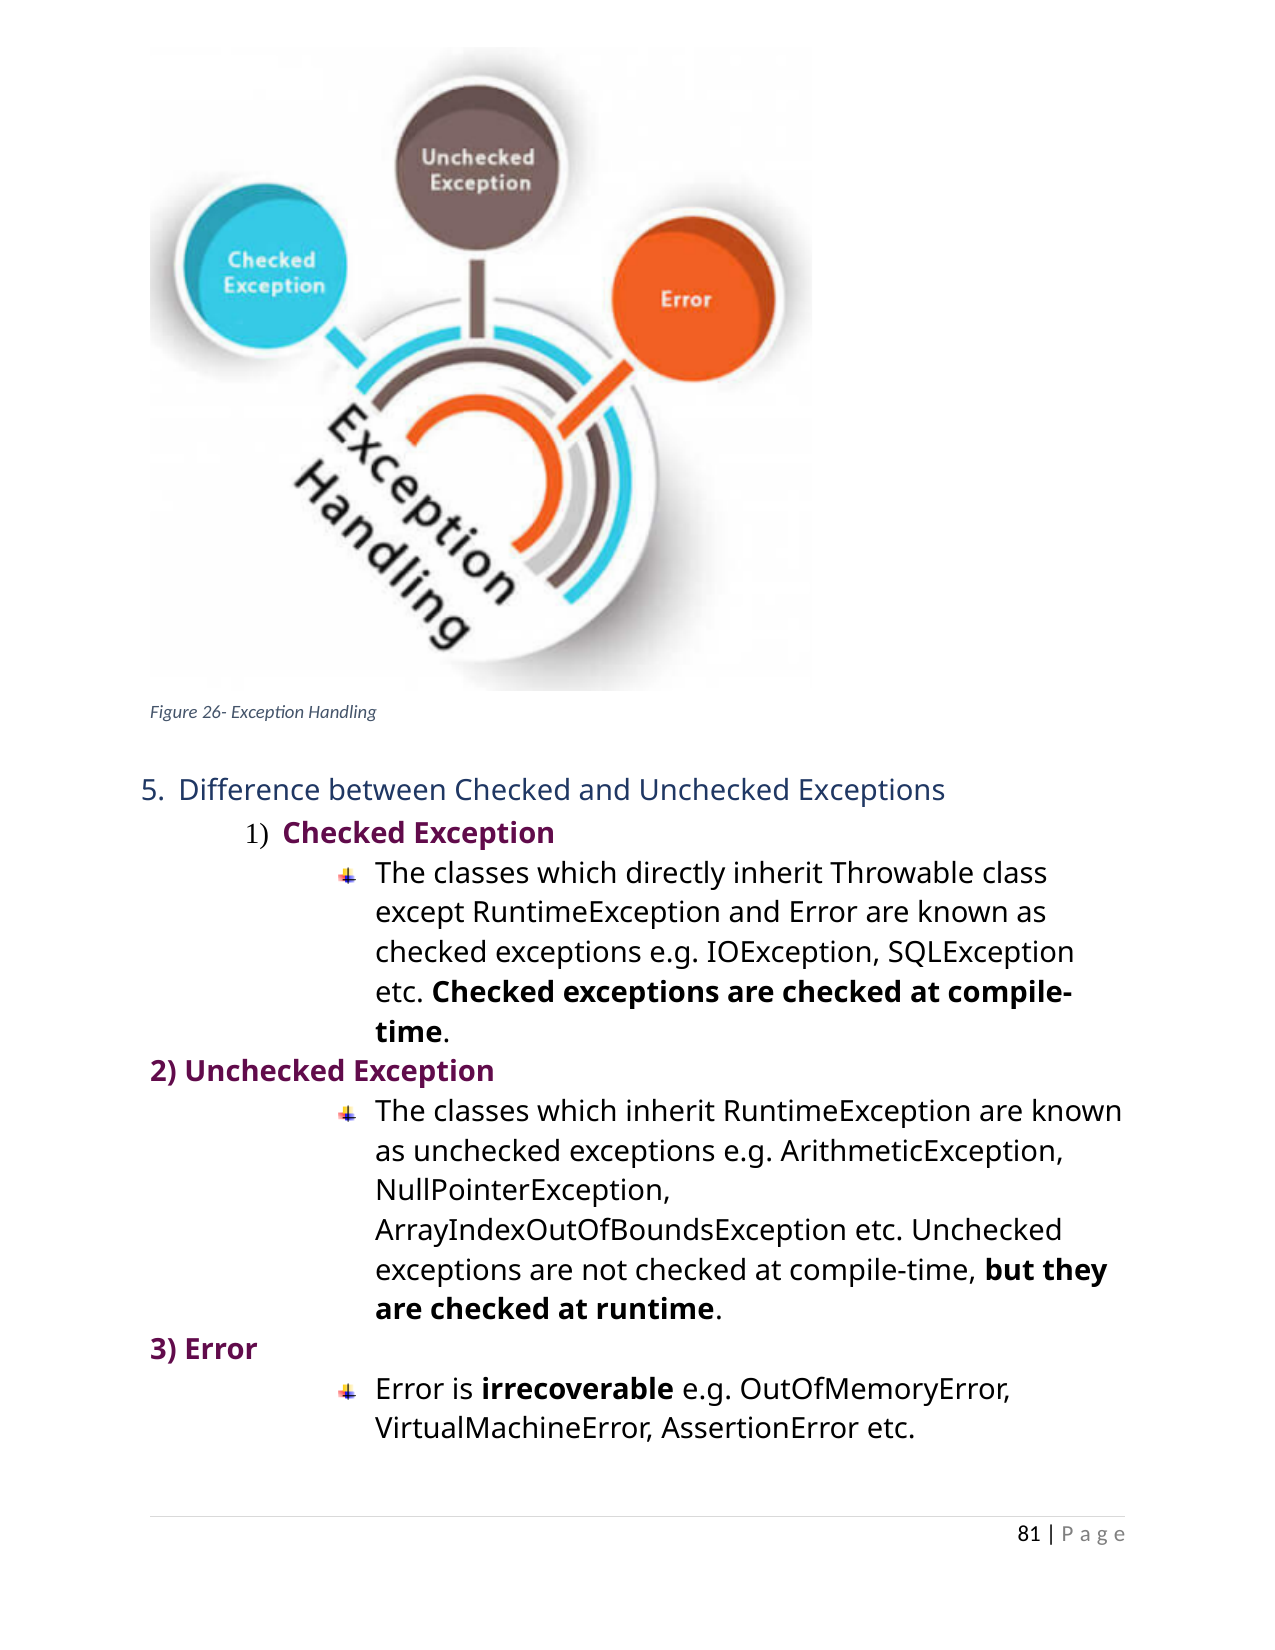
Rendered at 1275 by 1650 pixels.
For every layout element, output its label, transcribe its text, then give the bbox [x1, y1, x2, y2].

picture [150, 47, 813, 691]
picture [338, 1104, 356, 1122]
list The classes which directly inherit Throwable class except RuntimeException and Error are known as checked exceptions e.g. IOException, SQLException etc. Checked exceptions are checked at compile-time. [337, 852, 1125, 1051]
list The classes which inherit RuntimeException are known as unchecked exceptions e.g. ArithmeticException, NullPointerException, ArrayIndexOutOfBoundsException etc. Unchecked exceptions are not checked at compile-time, but they are checked at runtime. [337, 1090, 1125, 1328]
picture [338, 866, 356, 884]
subtitle Difference between Checked and Unchecked Exceptions [141, 769, 1125, 809]
list Error is irrecoverable e.g. OutOfMemoryError, VirtualMachineError, AssertionError etc. [337, 1368, 1125, 1447]
text 2) Unchecked Exception [150, 1051, 1125, 1090]
picture [338, 1382, 356, 1400]
text 3) Error [150, 1328, 1125, 1368]
list Checked Exception [244, 812, 1125, 852]
